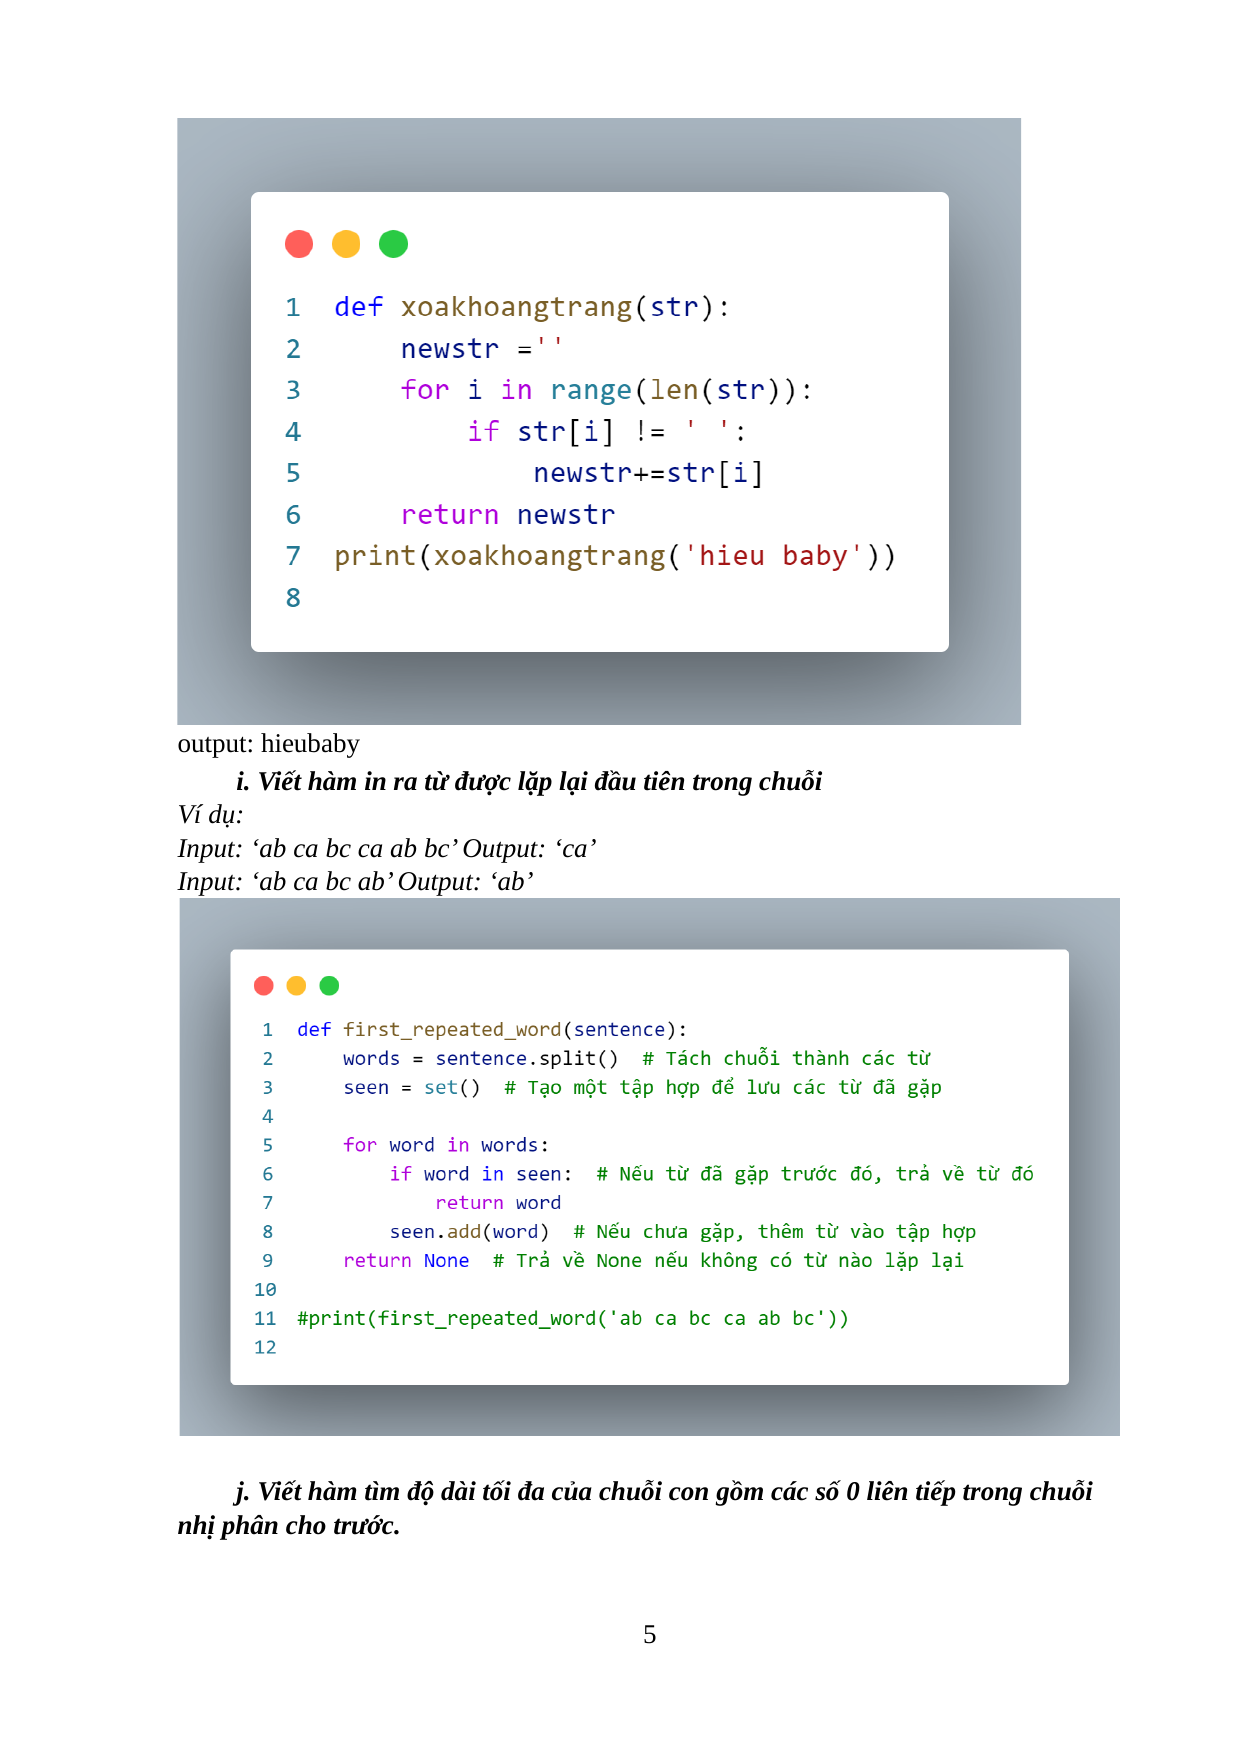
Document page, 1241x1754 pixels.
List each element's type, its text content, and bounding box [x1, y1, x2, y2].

subtitle Viết hàm in ra từ được lặp lại đầu tiên trong chuỗi [177, 765, 1122, 796]
subtitle Viết hàm tìm độ dài tối đa của chuỗi con gồm các số 0 liên tiếp trong chuỗi nhị phân cho trước. [177, 1475, 1122, 1540]
text Input: ‘ab ca bc ca ab bc’ Output: ‘ca’ [177, 832, 1122, 863]
text Input: ‘ab ca bc ab’ Output: ‘ab’ [177, 865, 1122, 897]
text Ví dụ: [177, 798, 1122, 829]
text output: hieubaby [177, 727, 1122, 758]
picture [179, 898, 1120, 1436]
picture [177, 118, 1022, 725]
